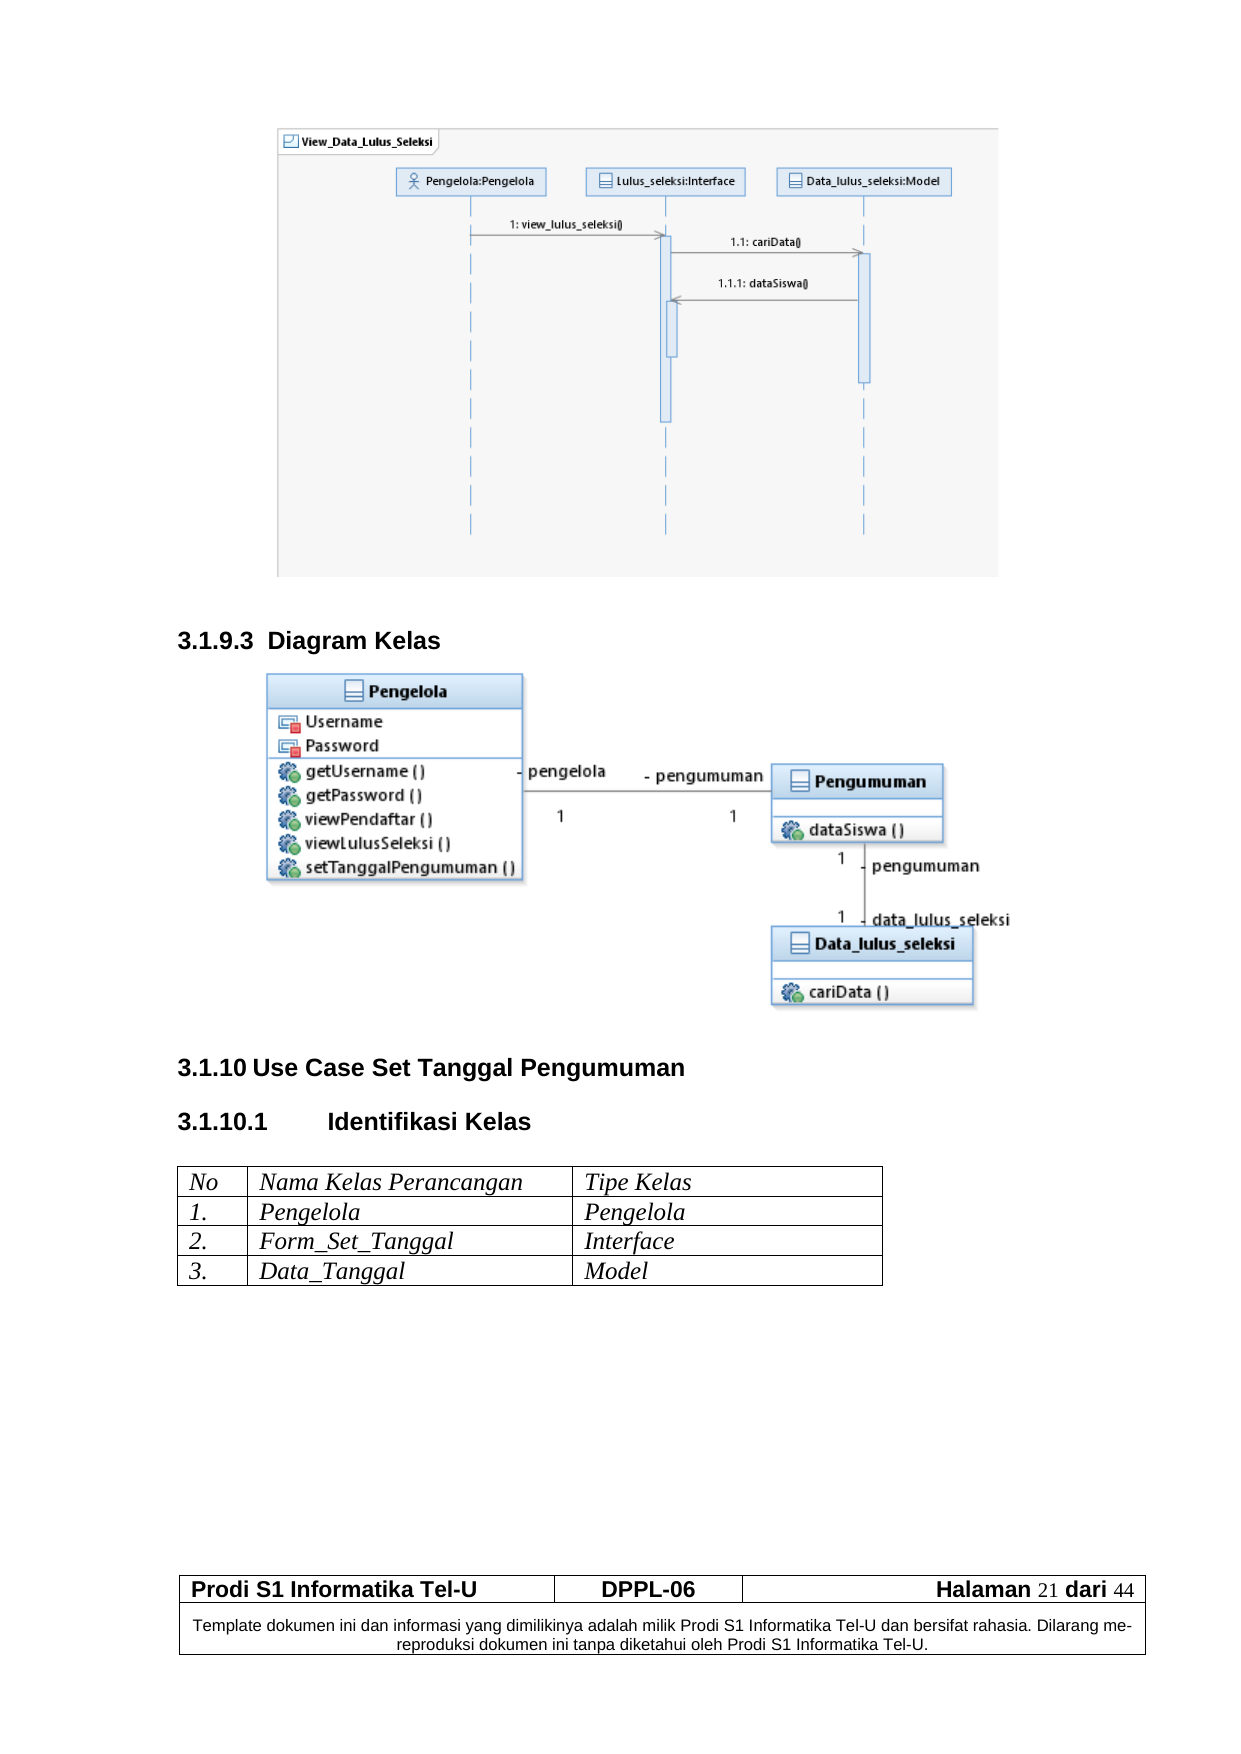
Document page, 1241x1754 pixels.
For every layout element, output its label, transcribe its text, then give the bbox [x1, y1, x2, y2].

table_header Tipe Kelas [573, 1167, 882, 1196]
subtitle Use Case Set Tanggal Pengumuman [177, 1053, 1122, 1082]
table_cell Pengelola [248, 1197, 572, 1225]
table_cell Pengelola [573, 1197, 882, 1225]
table_header No [178, 1167, 247, 1196]
table_cell 3. [178, 1256, 247, 1285]
picture [253, 660, 1046, 1028]
table_cell 1. [178, 1197, 247, 1225]
table_cell 2. [178, 1226, 247, 1255]
table_cell Model [573, 1256, 882, 1285]
subtitle Diagram Kelas [177, 626, 1122, 654]
table_cell Form_Set_Tanggal [248, 1226, 572, 1255]
table_header Nama Kelas Perancangan [248, 1167, 572, 1196]
table_cell Interface [573, 1226, 882, 1255]
picture [267, 118, 999, 577]
table_cell Data_Tanggal [248, 1256, 572, 1285]
subtitle Identifikasi Kelas [177, 1107, 1122, 1135]
